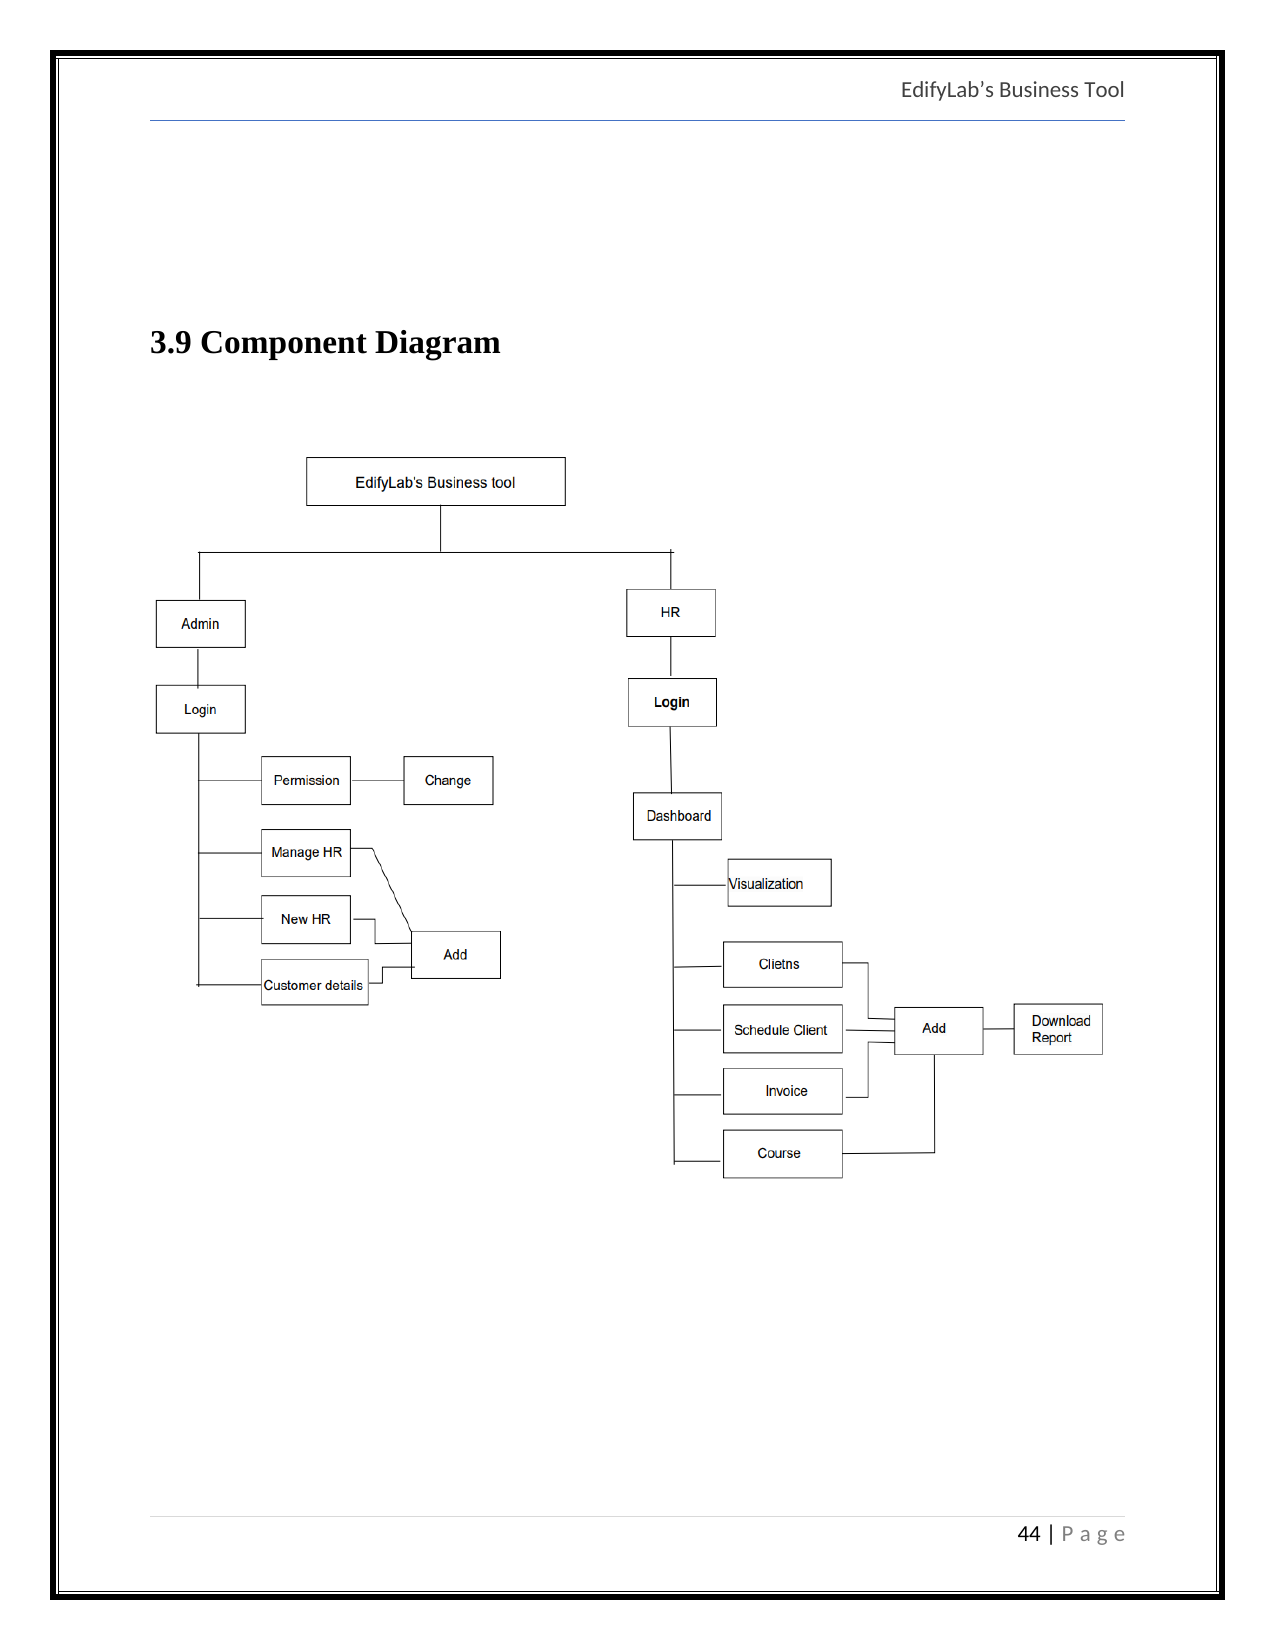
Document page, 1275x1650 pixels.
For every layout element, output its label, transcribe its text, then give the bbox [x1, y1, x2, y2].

text 3.9 Component Diagram [150, 322, 1125, 361]
picture [141, 452, 1116, 1192]
